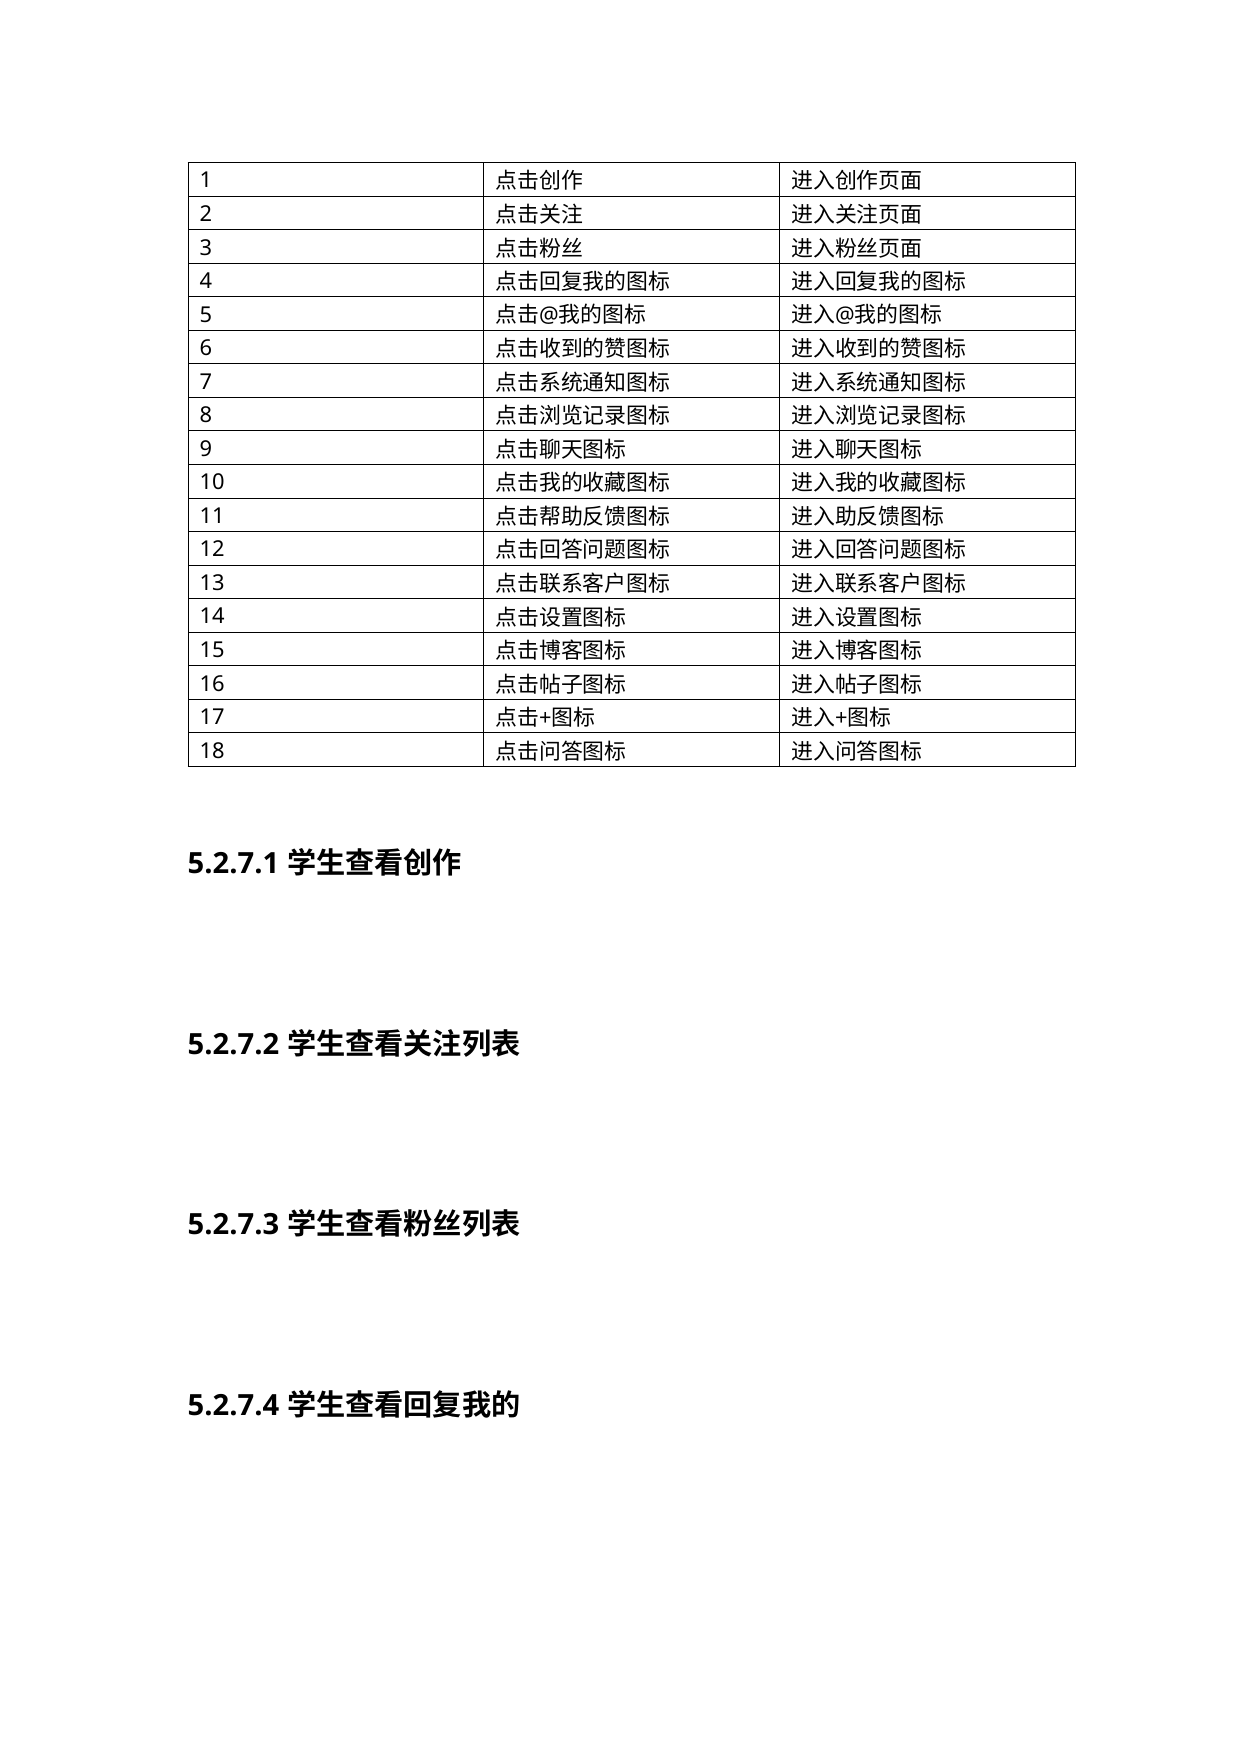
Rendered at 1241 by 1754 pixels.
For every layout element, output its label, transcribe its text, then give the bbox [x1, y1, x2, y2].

table_cell 点击+图标 [484, 700, 779, 732]
table_cell 17 [189, 700, 483, 732]
table_cell 点击回答问题图标 [484, 532, 779, 564]
table_cell 点击博客图标 [484, 633, 779, 665]
table_cell 进入+图标 [780, 700, 1075, 732]
table_cell 2 [189, 197, 483, 229]
table_cell 6 [189, 331, 483, 363]
table_cell 9 [189, 431, 483, 464]
table_cell 点击问答图标 [484, 733, 779, 766]
table_cell 5 [189, 297, 483, 330]
table_cell 13 [189, 566, 483, 598]
table_cell 进入回答问题图标 [780, 532, 1075, 564]
table_cell 点击聊天图标 [484, 431, 779, 464]
subtitle 5.2.7.4 学生查看回复我的 [187, 1370, 1053, 1435]
table_cell 点击设置图标 [484, 599, 779, 632]
table_cell 10 [189, 465, 483, 497]
subtitle 5.2.7.1 学生查看创作 [187, 828, 1053, 893]
table_cell 点击回复我的图标 [484, 264, 779, 296]
table_cell 进入博客图标 [780, 633, 1075, 665]
table_cell 点击粉丝 [484, 230, 779, 263]
table_cell 11 [189, 499, 483, 531]
table_cell 进入帖子图标 [780, 666, 1075, 699]
table_cell 进入我的收藏图标 [780, 465, 1075, 497]
table_cell 进入回复我的图标 [780, 264, 1075, 296]
table_cell 12 [189, 532, 483, 564]
table_cell 18 [189, 733, 483, 766]
table_cell 进入助反馈图标 [780, 499, 1075, 531]
table_cell 点击关注 [484, 197, 779, 229]
table_cell 进入联系客户图标 [780, 566, 1075, 598]
table_cell 点击帖子图标 [484, 666, 779, 699]
table_cell 进入@我的图标 [780, 297, 1075, 330]
table_cell 3 [189, 230, 483, 263]
table_cell 点击@我的图标 [484, 297, 779, 330]
table_cell 4 [189, 264, 483, 296]
table_cell 16 [189, 666, 483, 699]
table_cell 1 [189, 163, 483, 196]
table_cell 点击联系客户图标 [484, 566, 779, 598]
table_cell 点击我的收藏图标 [484, 465, 779, 497]
table_cell 15 [189, 633, 483, 665]
table_cell 14 [189, 599, 483, 632]
table_cell 进入问答图标 [780, 733, 1075, 766]
subtitle 5.2.7.2 学生查看关注列表 [187, 1009, 1053, 1074]
table_cell 7 [189, 364, 483, 397]
table_cell 点击帮助反馈图标 [484, 499, 779, 531]
table_cell 进入关注页面 [780, 197, 1075, 229]
table_cell 进入设置图标 [780, 599, 1075, 632]
table_cell 进入聊天图标 [780, 431, 1075, 464]
table_cell 进入收到的赞图标 [780, 331, 1075, 363]
table_cell 进入浏览记录图标 [780, 398, 1075, 430]
table_cell 进入粉丝页面 [780, 230, 1075, 263]
table_cell 8 [189, 398, 483, 430]
table_cell 进入创作页面 [780, 163, 1075, 196]
subtitle 5.2.7.3 学生查看粉丝列表 [187, 1189, 1053, 1254]
table_cell 点击收到的赞图标 [484, 331, 779, 363]
table_cell 点击创作 [484, 163, 779, 196]
table_cell 点击浏览记录图标 [484, 398, 779, 430]
table_cell 进入系统通知图标 [780, 364, 1075, 397]
table_cell 点击系统通知图标 [484, 364, 779, 397]
